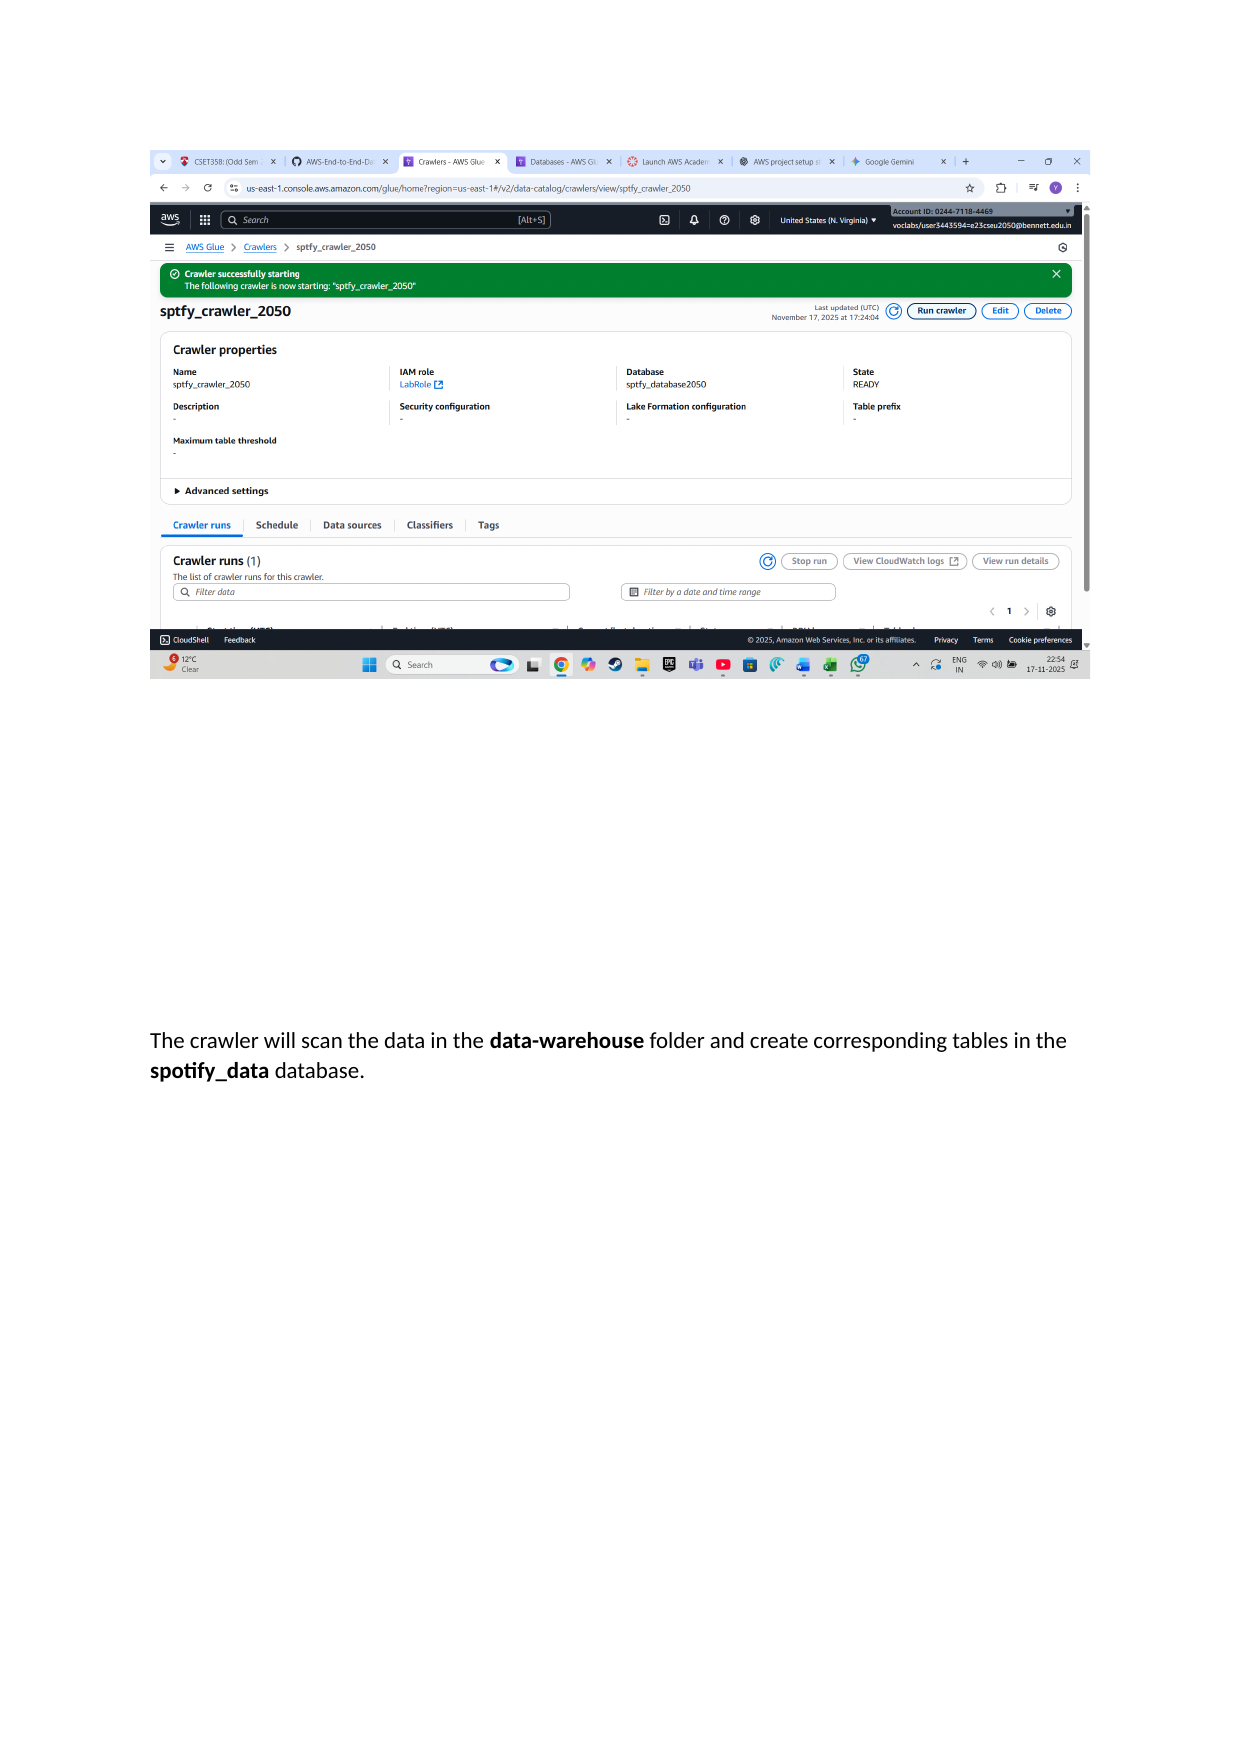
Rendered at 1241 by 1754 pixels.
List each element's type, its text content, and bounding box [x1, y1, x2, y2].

picture [150, 150, 1091, 679]
text The crawler will scan the data in the data-warehouse folder and create corresponding tables in the spotify_data database. [150, 1026, 1090, 1084]
